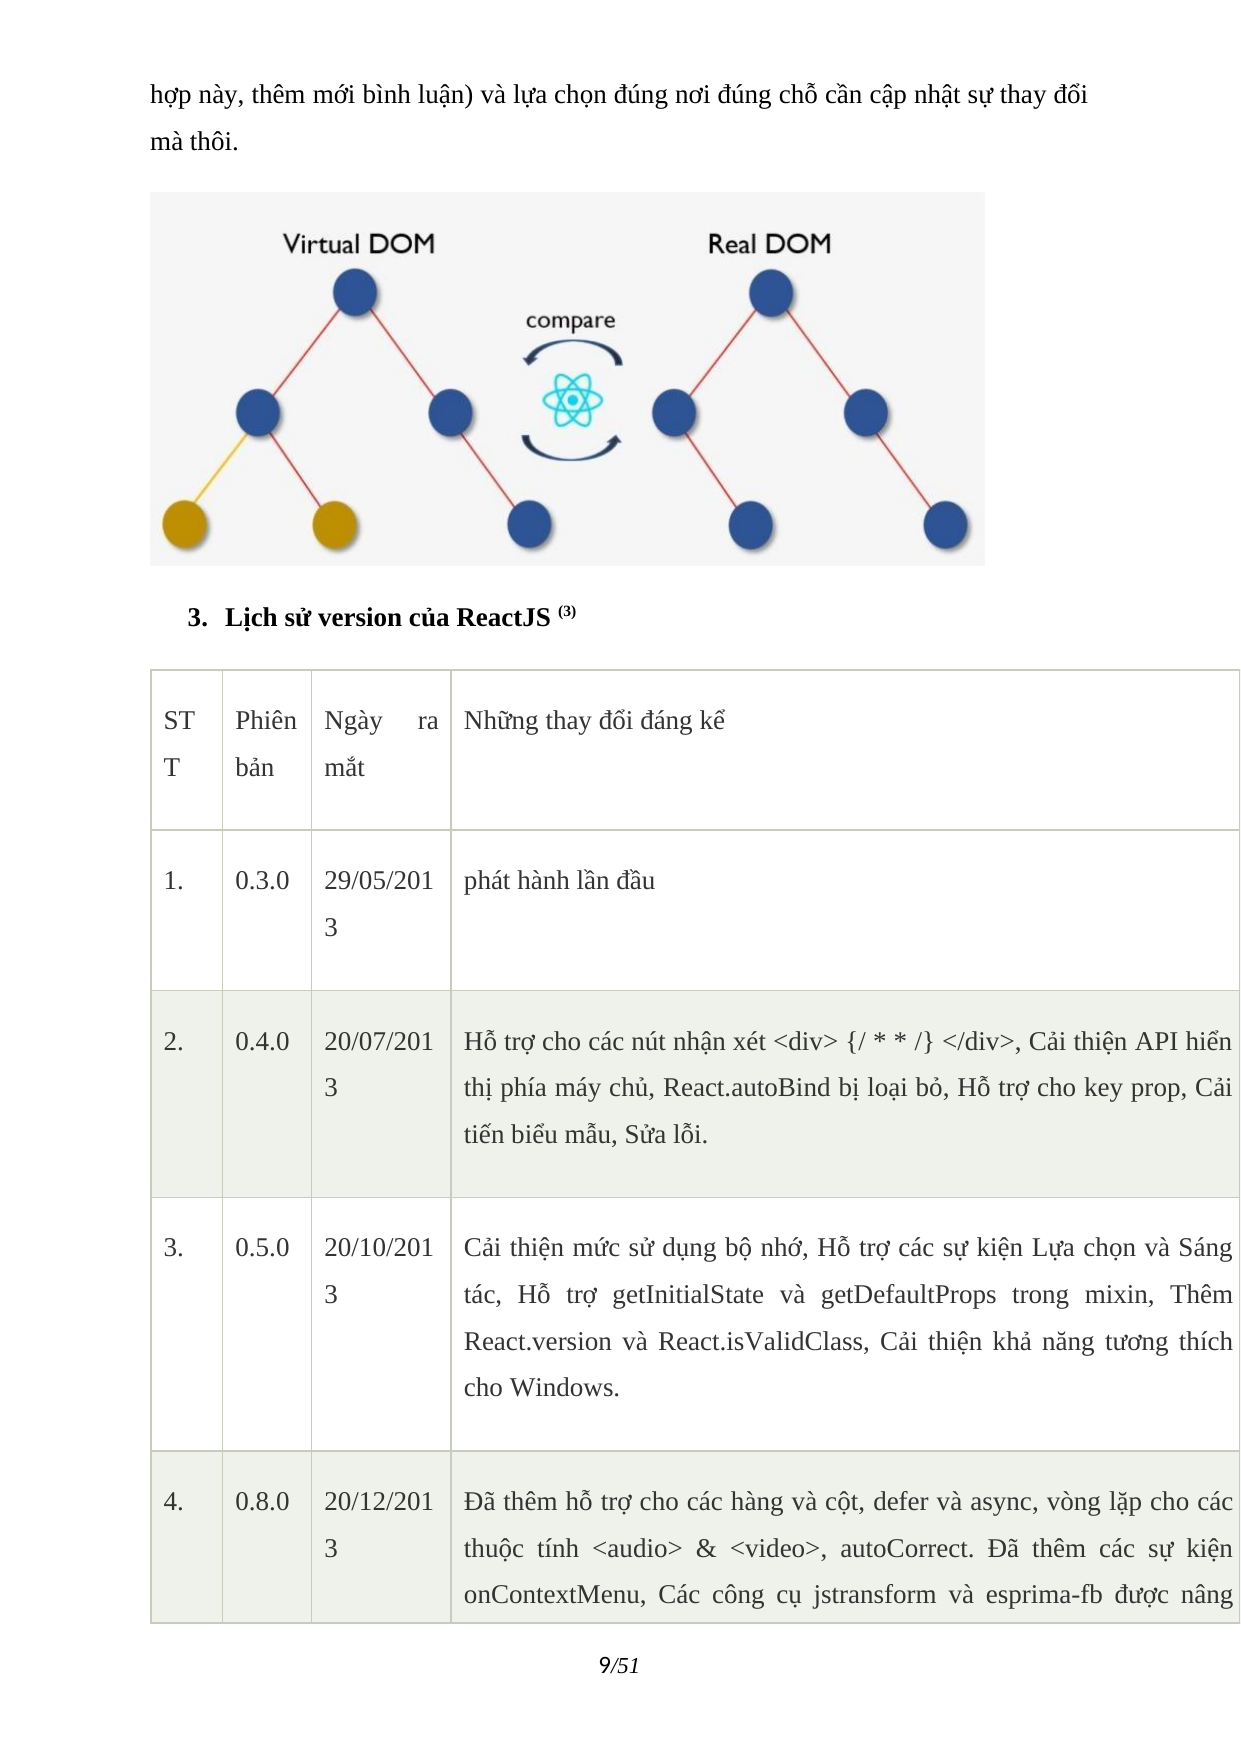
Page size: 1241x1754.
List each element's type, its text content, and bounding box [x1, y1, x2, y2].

table_cell 2. [152, 991, 222, 1197]
picture [150, 192, 986, 566]
table_cell 20/10/2013 [312, 1198, 450, 1450]
table_cell Hỗ trợ cho các nút nhận xét <div> {/ * * /} </div>, Cải thiện API hiển thị phía máy chủ, React.autoBind bị loại bỏ, Hỗ trợ cho key prop, Cải tiến biểu mẫu, Sửa lỗi. [452, 991, 1239, 1197]
table_header Những thay đổi đáng kể [452, 671, 1239, 829]
table_cell 4. [152, 1452, 222, 1622]
table_cell Cải thiện mức sử dụng bộ nhớ, Hỗ trợ các sự kiện Lựa chọn và Sáng tác, Hỗ trợ getInitialState và getDefaultProps trong mixin, Thêm React.version và React.isValidClass, Cải thiện khả năng tương thích cho Windows. [452, 1198, 1239, 1450]
table_cell 0.8.0 [223, 1452, 311, 1622]
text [150, 79, 1090, 156]
table_cell 0.3.0 [223, 831, 311, 990]
table_cell 20/12/2013 [312, 1452, 450, 1622]
table_header Ngày ra mắt [312, 671, 450, 829]
table_cell 0.5.0 [223, 1198, 311, 1450]
table_cell phát hành lần đầu [452, 831, 1239, 990]
table_cell 0.4.0 [223, 991, 311, 1197]
subtitle Lịch sử version của ReactJS (3) [187, 602, 1090, 633]
table_header STT [152, 671, 222, 829]
table_cell 3. [152, 1198, 222, 1450]
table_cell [452, 1452, 1239, 1622]
table_cell 20/07/2013 [312, 991, 450, 1197]
table_header Phiên bản [223, 671, 311, 829]
table_cell 1. [152, 831, 222, 990]
table_cell 29/05/2013 [312, 831, 450, 990]
